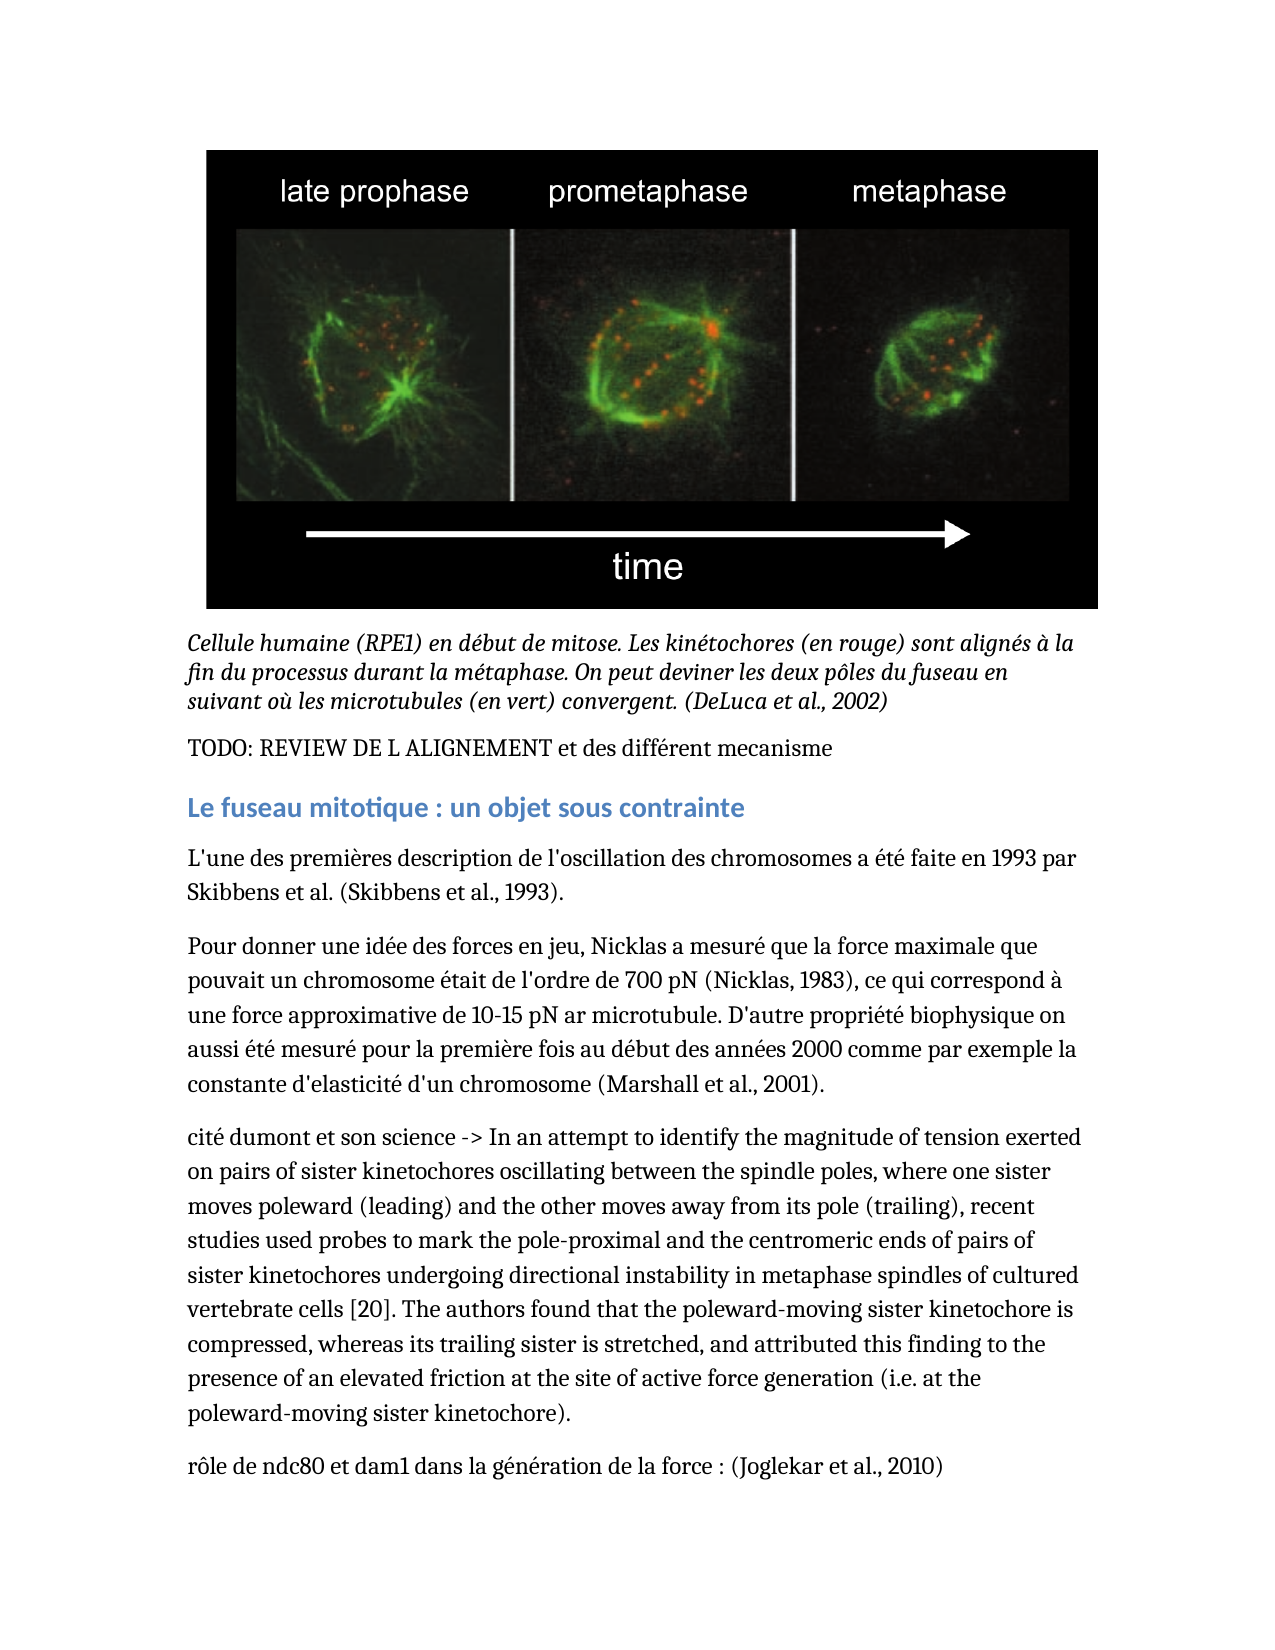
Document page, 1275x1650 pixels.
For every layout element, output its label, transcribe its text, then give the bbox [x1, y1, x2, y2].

subtitle Le fuseau mitotique : un objet sous contrainte [187, 789, 1087, 825]
picture [206, 150, 1098, 609]
text Cellule humaine (RPE1) en début de mitose. Les kinétochores (en rouge) sont alignés à la fin du processus durant la métaphase. On peut deviner les deux pôles du fuseau en suivant où les microtubules (en vert) convergent. (DeLuca et al., 2002) [187, 629, 1087, 715]
text cité dumont et son science -> In an attempt to identify the magnitude of tension exerted on pairs of sister kinetochores oscillating between the spindle poles, where one sister moves poleward (leading) and the other moves away from its pole (trailing), recent studies used probes to mark the pole-proximal and the centromeric ends of pairs of sister kinetochores undergoing directional instability in metaphase spindles of cultured vertebrate cells [20]. The authors found that the poleward-moving sister kinetochore is compressed, whereas its trailing sister is stretched, and attributed this finding to the presence of an elevated friction at the site of active force generation (i.e. at the poleward-moving sister kinetochore). [187, 1123, 1087, 1427]
text TODO: REVIEW DE L ALIGNEMENT et des différent mecanisme [187, 734, 1087, 763]
text L'une des premières description de l'oscillation des chromosomes a été faite en 1993 par Skibbens et al. (Skibbens et al., 1993). [187, 844, 1087, 907]
text rôle de ndc80 et dam1 dans la génération de la force : (Joglekar et al., 2010) [187, 1452, 1087, 1481]
text Pour donner une idée des forces en jeu, Nicklas a mesuré que la force maximale que pouvait un chromosome était de l'ordre de 700 pN (Nicklas, 1983), ce qui correspond à une force approximative de 10-15 pN ar microtubule. D'autre propriété biophysique on aussi été mesuré pour la première fois au début des années 2000 comme par exemple la constante d'elasticité d'un chromosome (Marshall et al., 2001). [187, 932, 1087, 1098]
